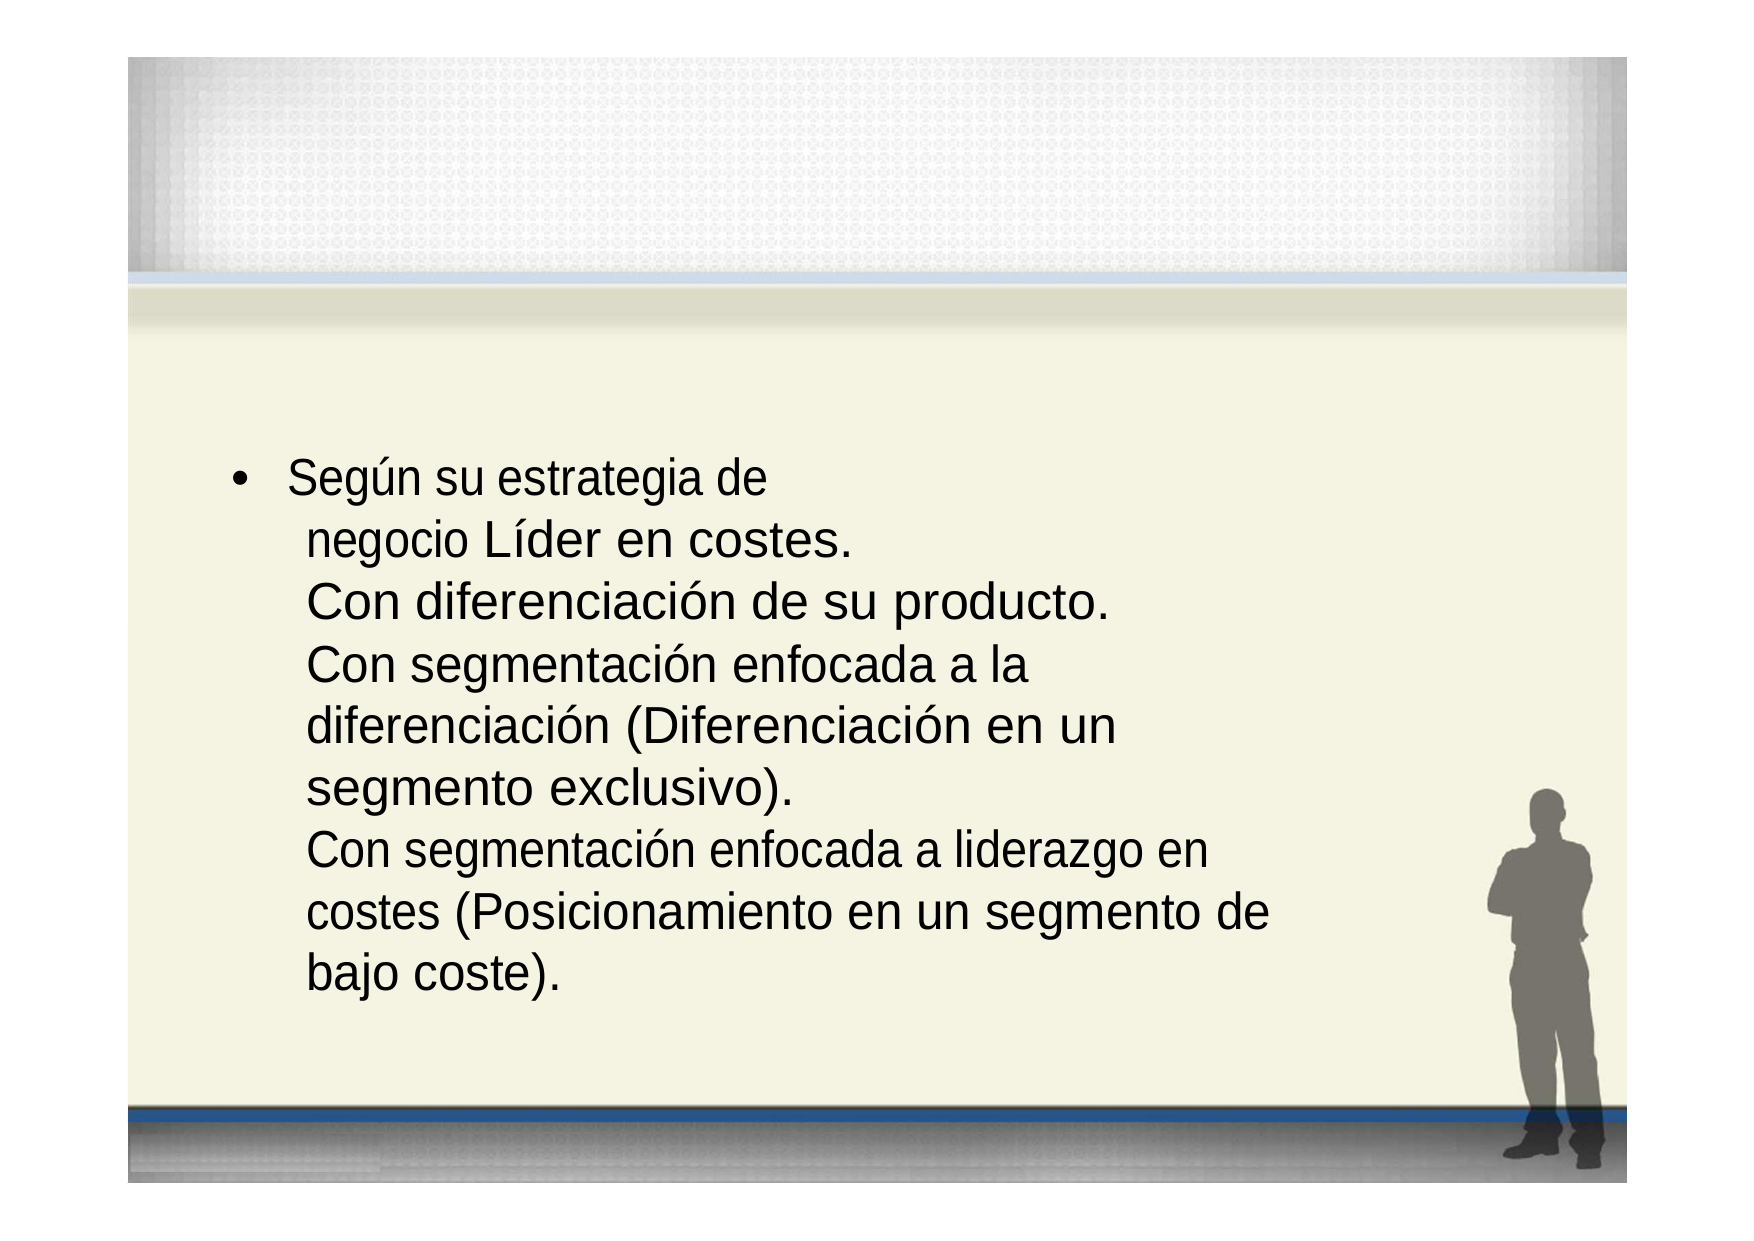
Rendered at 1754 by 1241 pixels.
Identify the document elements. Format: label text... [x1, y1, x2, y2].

text Con segmentación enfocada a la diferenciación (Diferenciación en un segmento exclusivo). [306, 633, 1311, 816]
text Con diferenciación de su producto. [306, 571, 1625, 631]
list Según su estrategia de negocio Líder en costes. [231, 447, 938, 568]
text Con segmentación enfocada a liderazgo en costes (Posicionamiento en un segmento de bajo coste). [306, 818, 1354, 1002]
picture [127, 57, 1627, 1183]
